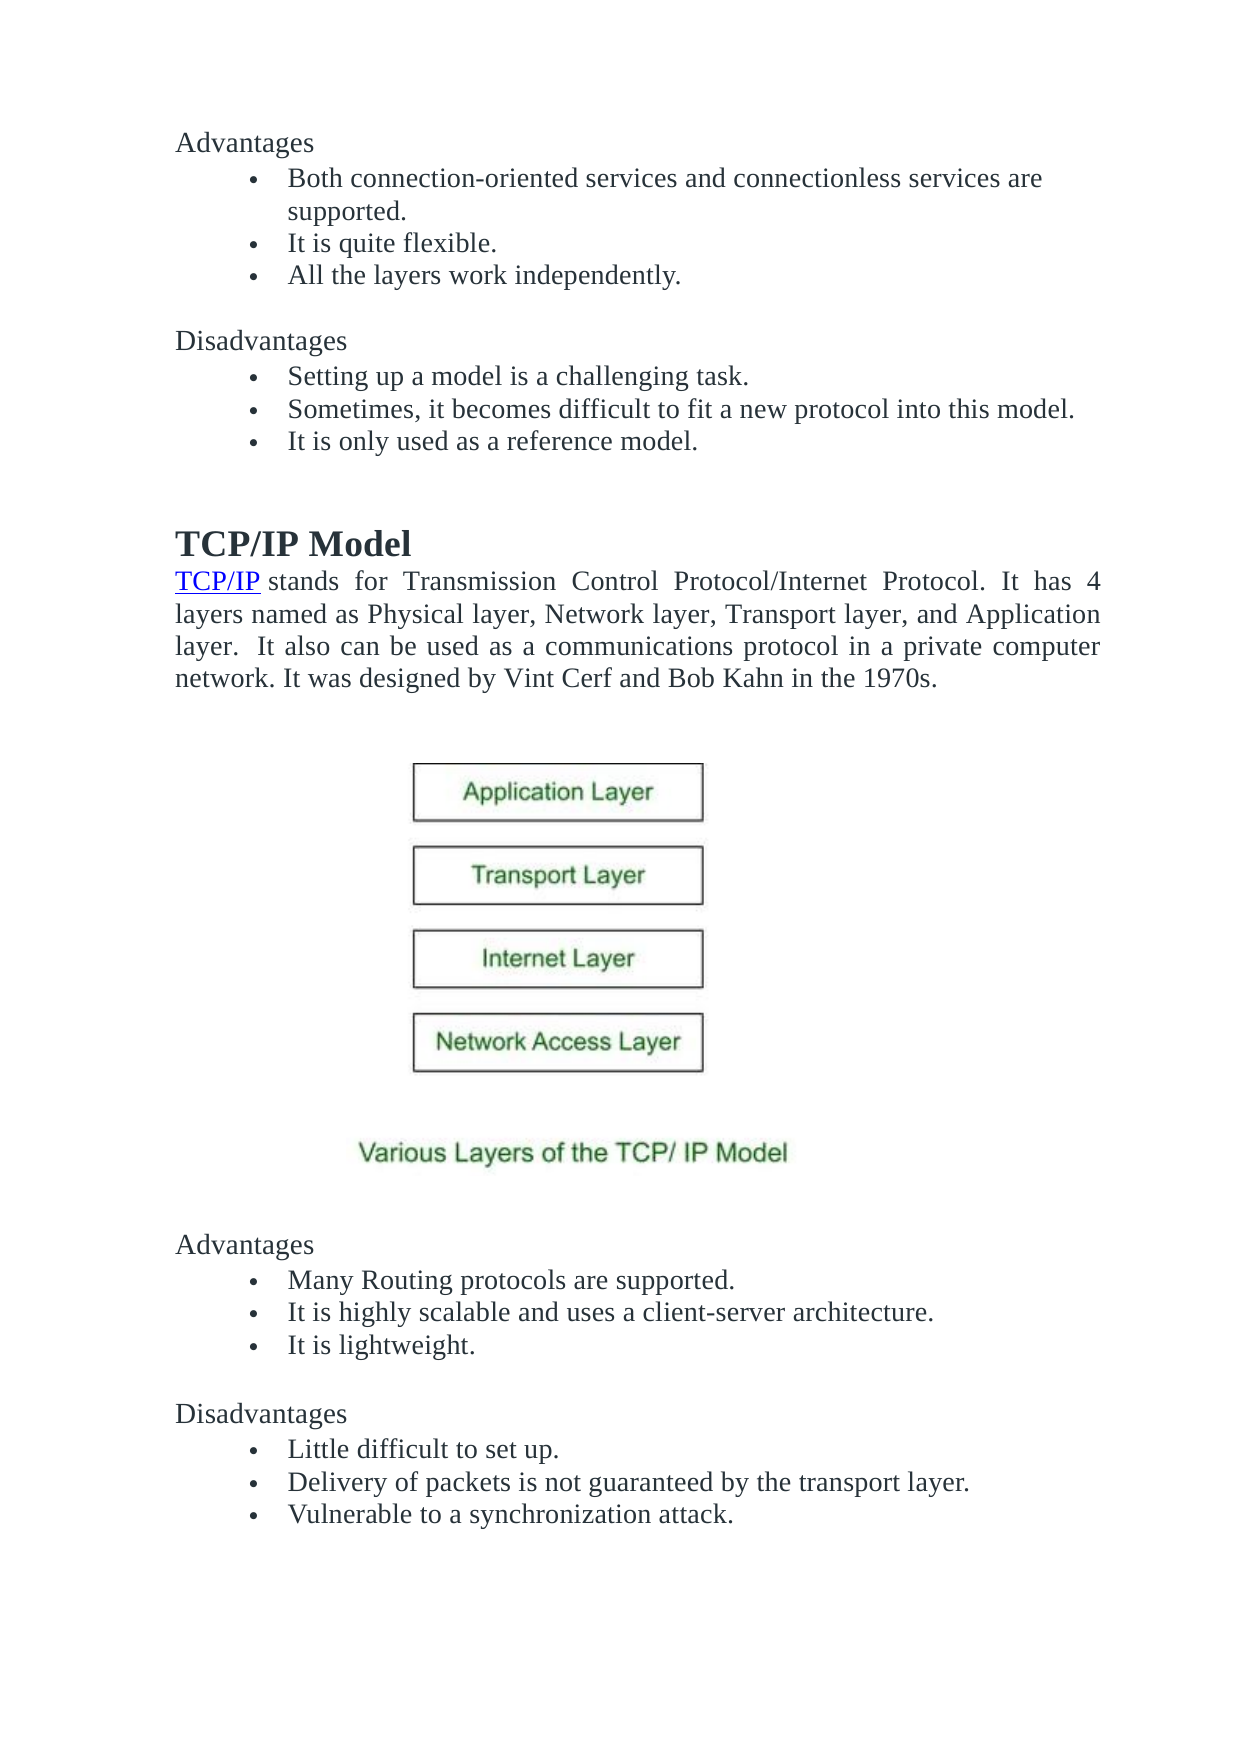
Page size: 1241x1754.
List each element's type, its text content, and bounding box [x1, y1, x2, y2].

picture [346, 763, 812, 1176]
list It is highly scalable and uses a client-server architecture. [250, 1295, 1103, 1328]
list All the layers work independently. [250, 258, 1103, 291]
list Sometimes, it becomes difficult to fit a new protocol into this model. [250, 392, 1103, 424]
list Delivery of packets is not guaranteed by the transport layer. [250, 1465, 1103, 1497]
subtitle Disadvantages [175, 1396, 1103, 1430]
list Vulnerable to a synchronization attack. [250, 1497, 1103, 1530]
list It is lightweight. [250, 1328, 1103, 1360]
list Setting up a model is a challenging task. [250, 359, 1103, 392]
subtitle Advantages [175, 1227, 1103, 1260]
list Many Routing protocols are supported. [250, 1263, 1103, 1295]
subtitle Advantages [175, 125, 1103, 158]
subtitle Disadvantages [175, 323, 1103, 357]
list It is only used as a reference model. [250, 424, 1103, 456]
subtitle TCP/IP Model [175, 521, 1103, 564]
list It is quite flexible. [250, 226, 1103, 258]
text TCP/IP stands for Transmission Control Protocol/Internet Protocol. It has 4 layers named as Physical layer, Network layer, Transport layer, and Application layer. It also can be used as a communications protocol in a private computer network. It was designed by Vint Cerf and Bob Kahn in the 1970s. [175, 564, 1103, 694]
list Both connection-oriented services and connectionless services are supported. [250, 161, 1103, 226]
list Little difficult to set up. [250, 1432, 1103, 1465]
